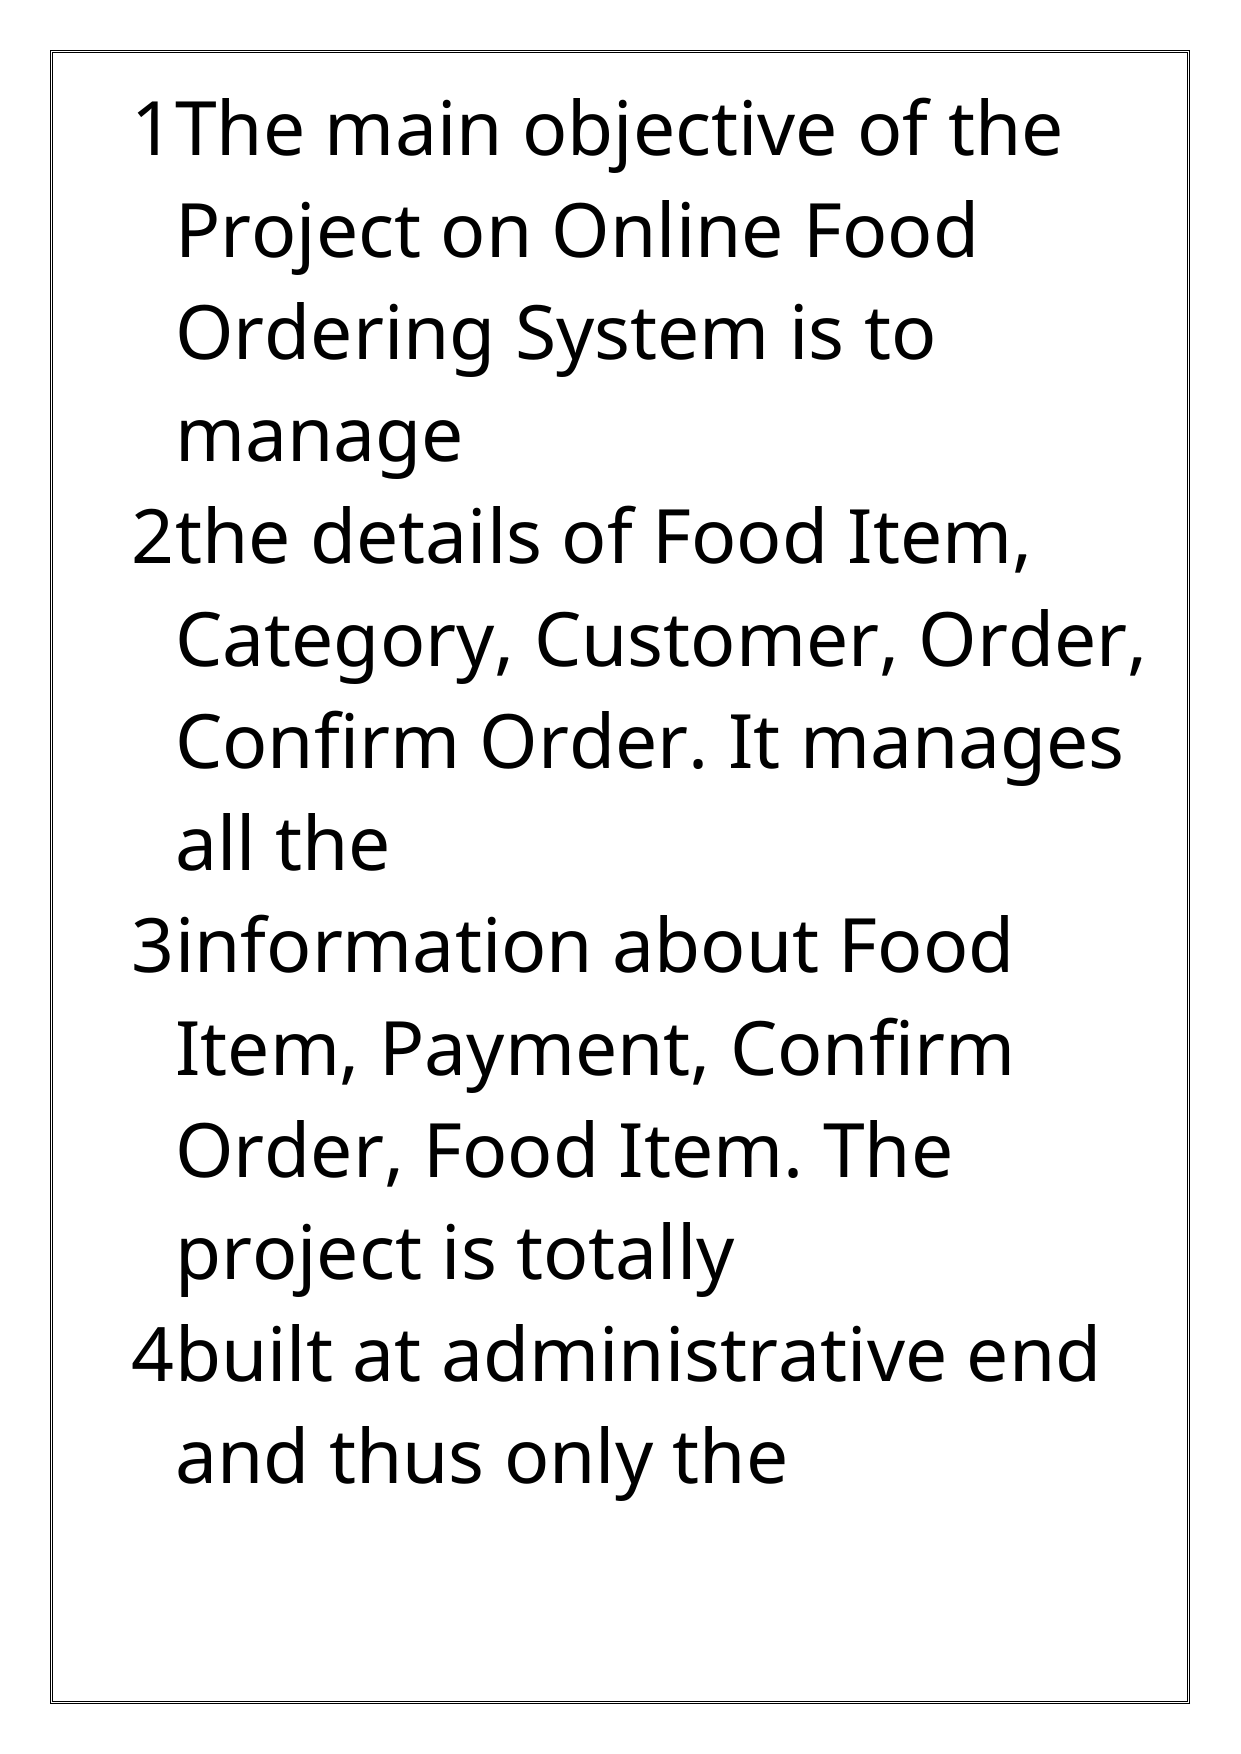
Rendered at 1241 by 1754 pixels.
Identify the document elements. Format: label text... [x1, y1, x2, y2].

list The main objective of the Project on Online Food Ordering System is to manage [131, 75, 1165, 484]
list information about Food Item, Payment, Confirm Order, Food Item. The project is totally [131, 892, 1165, 1301]
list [131, 1301, 1165, 1506]
list the details of Food Item, Category, Customer, Order, Confirm Order. It manages all the [131, 484, 1165, 892]
